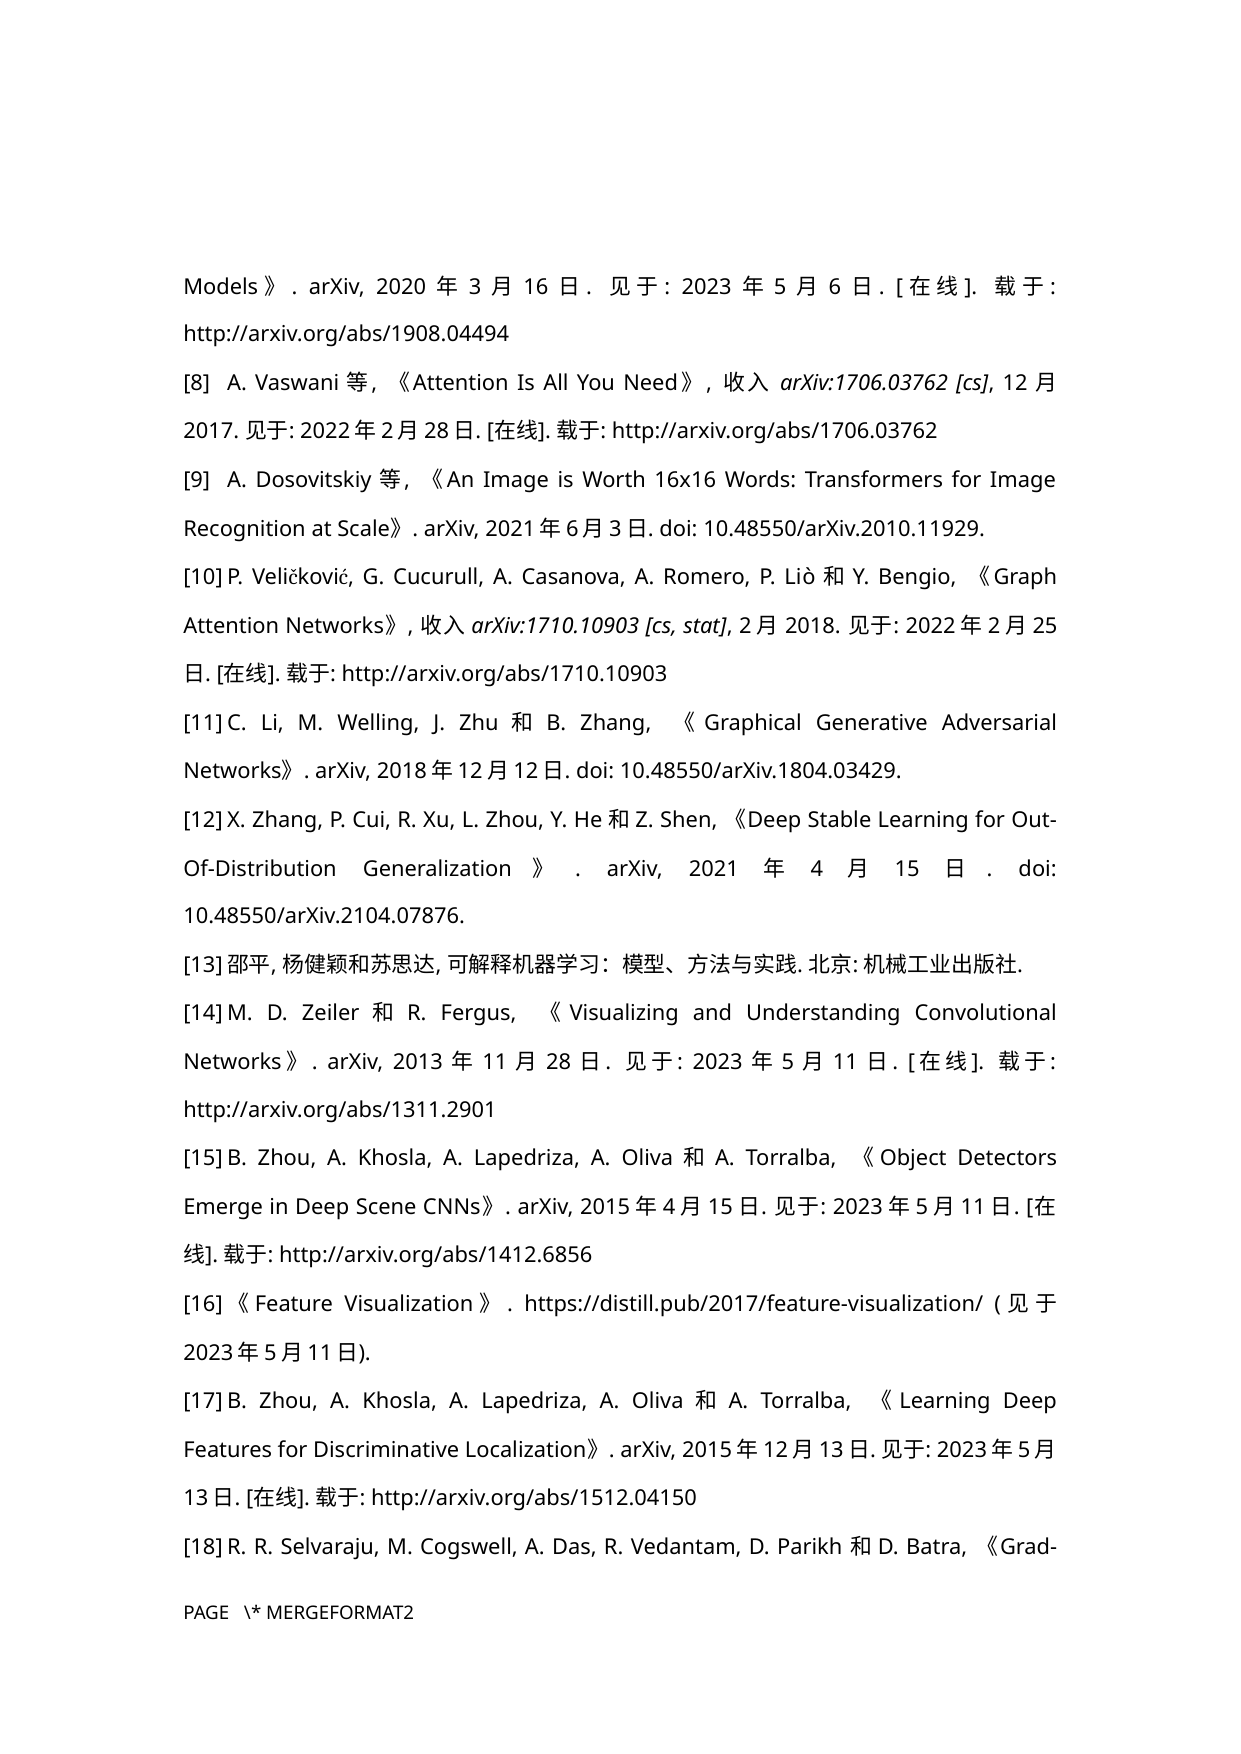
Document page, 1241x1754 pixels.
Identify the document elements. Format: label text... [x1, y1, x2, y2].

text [183, 1528, 1057, 1561]
text [17] B. Zhou, A. Khosla, A. Lapedriza, A. Oliva和A. Torralba, 《Learning Deep Features for Discriminative Localization》. arXiv, 2015年12月13日. 见于: 2023年5月13日. [在线]. 载于: http://arxiv.org/abs/1512.04150 [183, 1383, 1057, 1513]
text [183, 268, 1057, 349]
text [9] A. Dosovitskiy等, 《An Image is Worth 16x16 Words: Transformers for Image Recognition at Scale》. arXiv, 2021年6月3日. doi: 10.48550/arXiv.2010.11929. [183, 462, 1057, 543]
text [14] M. D. Zeiler和R. Fergus, 《Visualizing and Understanding Convolutional Networks》. arXiv, 2013年11月28日. 见于: 2023年5月11日. [在线]. 载于: http://arxiv.org/abs/1311.2901 [183, 995, 1057, 1125]
text [11] C. Li, M. Welling, J. Zhu和B. Zhang, 《Graphical Generative Adversarial Networks》. arXiv, 2018年12月12日. doi: 10.48550/arXiv.1804.03429. [183, 704, 1057, 786]
text [16] 《Feature Visualization》. https://distill.pub/2017/feature-visualization/ (见于 2023年5月11日). [183, 1286, 1057, 1367]
text [8] A. Vaswani等, 《Attention Is All You Need》, 收入 arXiv:1706.03762 [cs], 12月 2017. 见于: 2022年2月28日. [在线]. 载于: http://arxiv.org/abs/1706.03762 [183, 364, 1057, 446]
text [10] P. Veličković, G. Cucurull, A. Casanova, A. Romero, P. Liò和Y. Bengio, 《Graph Attention Networks》, 收入 arXiv:1710.10903 [cs, stat], 2月 2018. 见于: 2022年2月25日. [在线]. 载于: http://arxiv.org/abs/1710.10903 [183, 559, 1057, 689]
text [12] X. Zhang, P. Cui, R. Xu, L. Zhou, Y. He和Z. Shen, 《Deep Stable Learning for Out-Of-Distribution Generalization》. arXiv, 2021年4月15日. doi: 10.48550/arXiv.2104.07876. [183, 802, 1057, 932]
text [13] 邵平, 杨健颖和苏思达, 可解释机器学习：模型、方法与实践. 北京: 机械工业出版社. [183, 946, 1057, 979]
text [15] B. Zhou, A. Khosla, A. Lapedriza, A. Oliva和A. Torralba, 《Object Detectors Emerge in Deep Scene CNNs》. arXiv, 2015年4月15日. 见于: 2023年5月11日. [在线]. 载于: http://arxiv.org/abs/1412.6856 [183, 1140, 1057, 1270]
